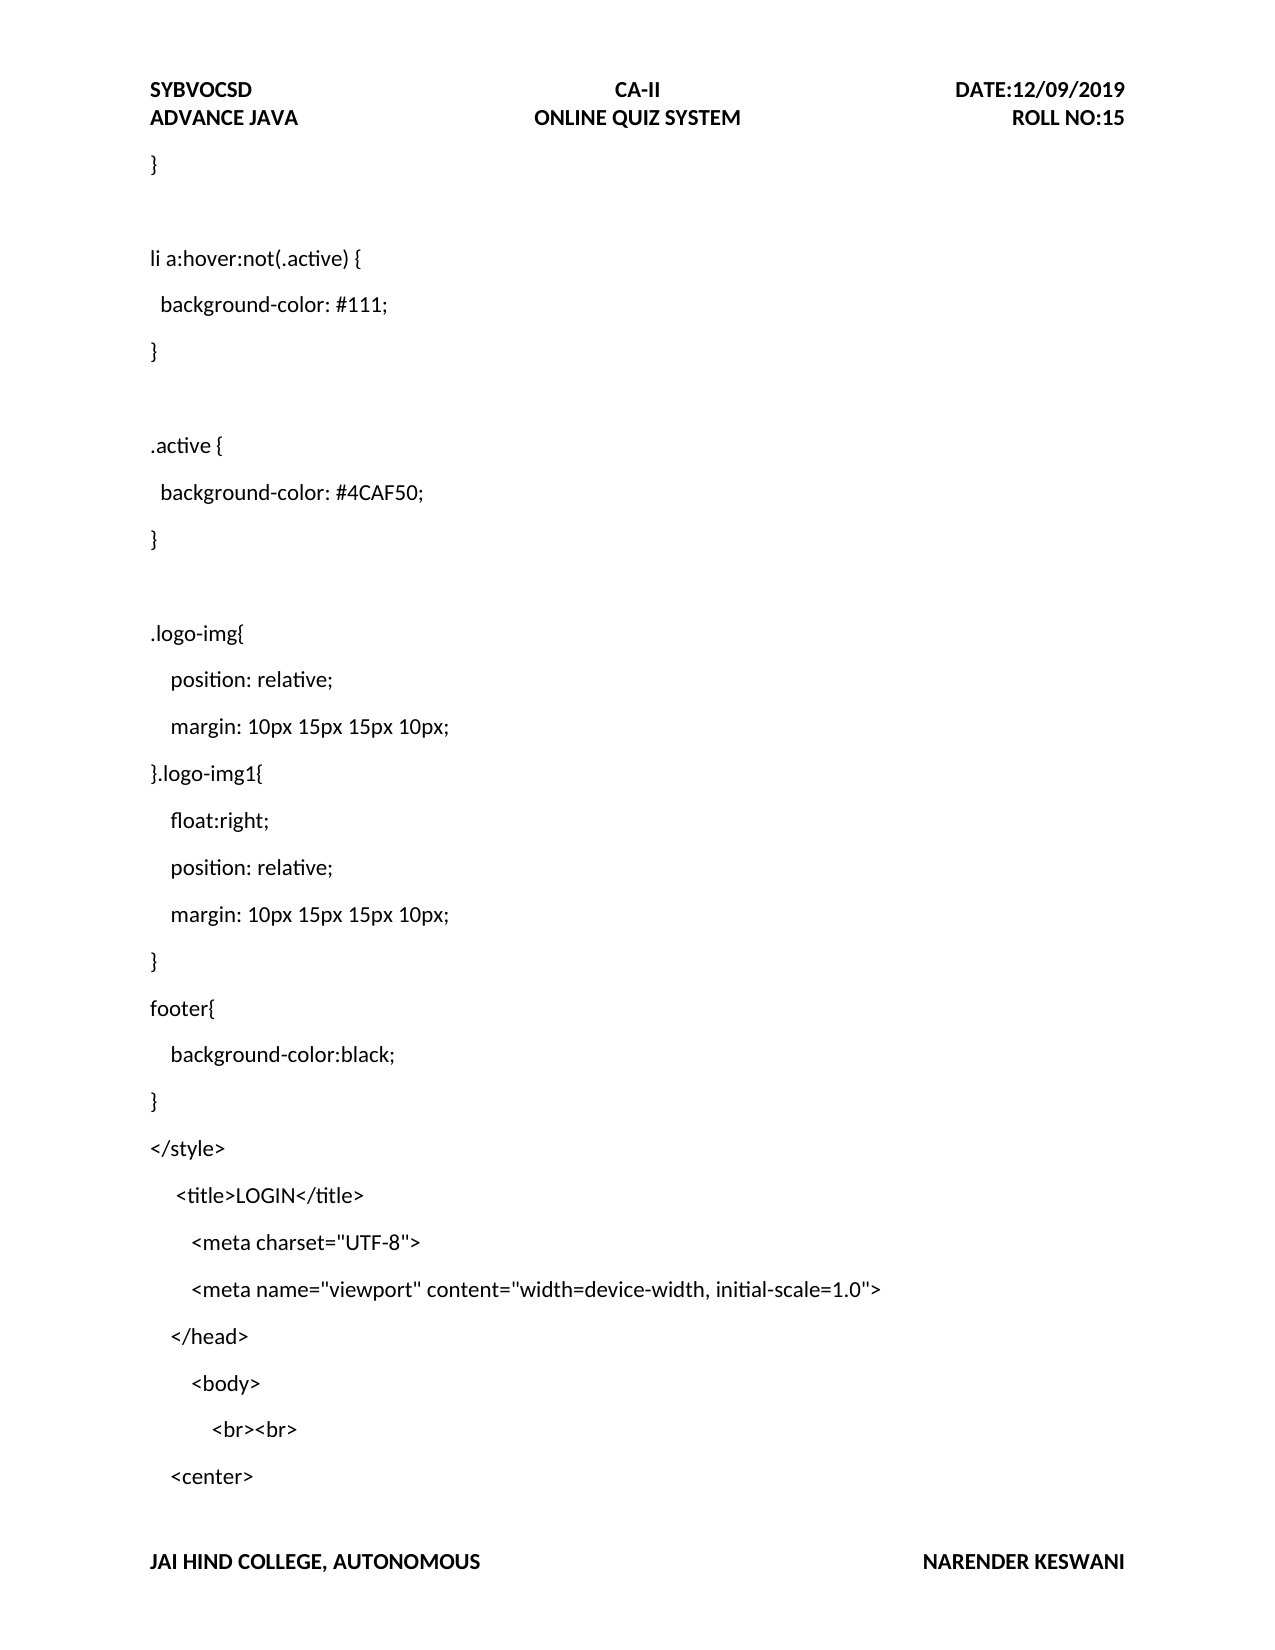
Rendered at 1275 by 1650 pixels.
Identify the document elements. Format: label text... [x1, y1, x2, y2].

text li a:hover:not(.active) { [150, 244, 1125, 272]
text footer{ [150, 994, 1125, 1022]
text margin: 10px 15px 15px 10px; [150, 900, 1125, 928]
text float:right; [150, 806, 1125, 834]
text .active { [150, 431, 1125, 459]
text <body> [150, 1369, 1125, 1397]
text } [150, 1087, 1125, 1116]
text </style> [150, 1134, 1125, 1162]
text background-color: #111; [150, 291, 1125, 319]
text </head> [150, 1322, 1125, 1350]
text background-color: #4CAF50; [150, 478, 1125, 506]
text } [150, 337, 1125, 366]
text position: relative; [150, 666, 1125, 694]
text <title>LOGIN</title> [150, 1181, 1125, 1209]
text } [150, 947, 1125, 975]
text }.logo-img1{ [150, 759, 1125, 787]
text margin: 10px 15px 15px 10px; [150, 712, 1125, 741]
text <meta name="viewport" content="width=device-width, initial-scale=1.0"> [150, 1275, 1125, 1303]
text .logo-img{ [150, 619, 1125, 647]
text position: relative; [150, 853, 1125, 881]
text } [150, 150, 1125, 178]
text <center> [150, 1462, 1125, 1491]
text background-color:black; [150, 1041, 1125, 1069]
text <meta charset="UTF-8"> [150, 1228, 1125, 1256]
text } [150, 525, 1125, 553]
text <br><br> [150, 1416, 1125, 1444]
